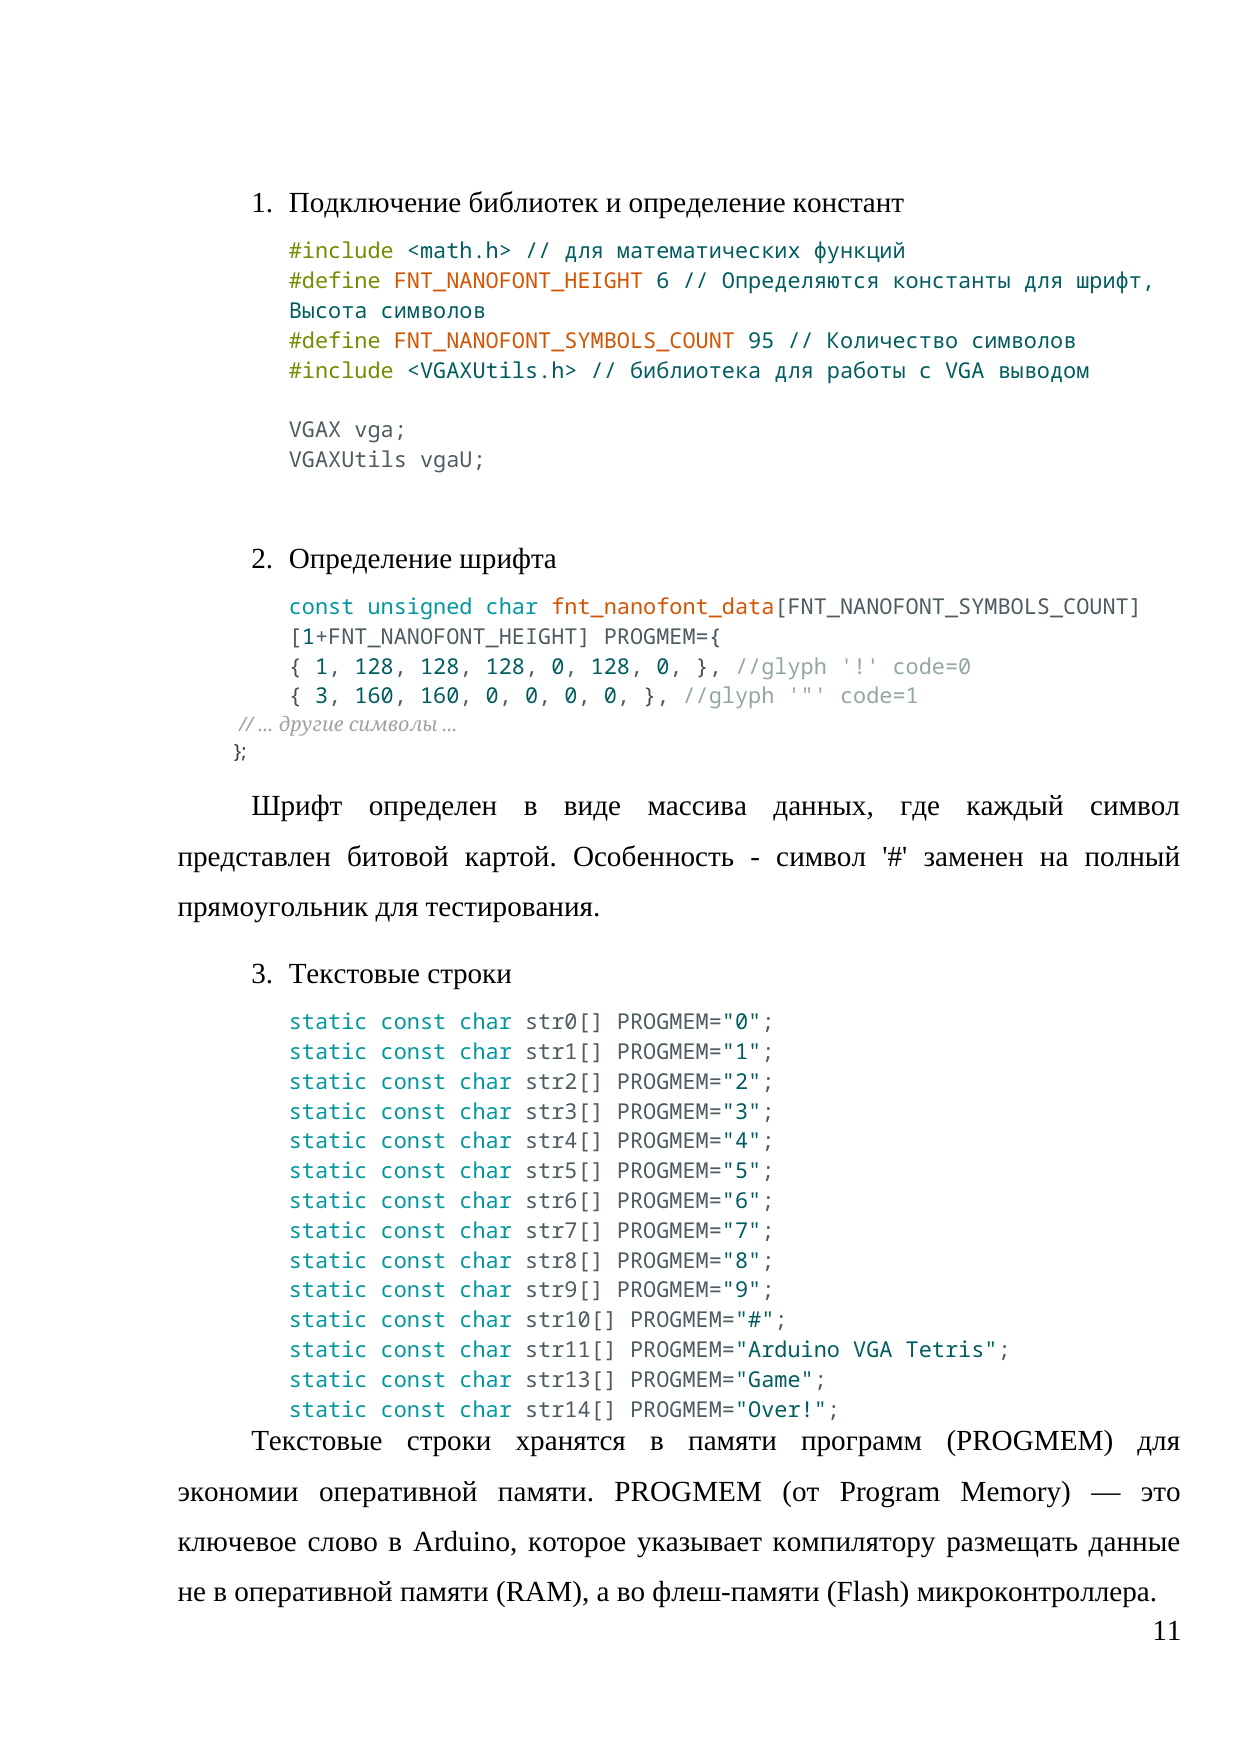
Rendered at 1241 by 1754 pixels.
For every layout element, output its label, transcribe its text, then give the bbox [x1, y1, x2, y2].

list static const char str2[] PROGMEM="2"; [288, 1066, 1181, 1096]
list #include <VGAXUtils.h> // библиотека для работы с VGA выводом [288, 354, 1181, 384]
list static const char str3[] PROGMEM="3"; [288, 1096, 1181, 1125]
list static const char str1[] PROGMEM="1"; [288, 1036, 1181, 1066]
text // ... другие символы ... [177, 710, 1181, 737]
list static const char str5[] PROGMEM="5"; [288, 1155, 1181, 1185]
text }; [177, 737, 1181, 764]
list #define FNT_NANOFONT_HEIGHT 6 // Определяются константы для шрифт, Высота символов [288, 265, 1181, 325]
list static const char str6[] PROGMEM="6"; [288, 1185, 1181, 1215]
list { 1, 128, 128, 128, 0, 128, 0, }, //glyph '!' code=0 [288, 651, 1181, 680]
list const unsigned char fnt_nanofont_data[FNT_NANOFONT_SYMBOLS_COUNT][1+FNT_NANOFONT_HEIGHT] PROGMEM={ [288, 591, 1181, 651]
list static const char str13[] PROGMEM="Game"; [288, 1364, 1181, 1393]
list Определение шрифта [251, 541, 1181, 574]
list #include <math.h> // для математических функций [288, 235, 1181, 265]
text Шрифт определен в виде массива данных, где каждый символ представлен битовой картой. Особенность - символ '#' заменен на полный прямоугольник для тестирования. [177, 788, 1181, 922]
list static const char str4[] PROGMEM="4"; [288, 1125, 1181, 1155]
list Текстовые строки [251, 956, 1181, 989]
list Подключение библиотек и определение констант [251, 185, 1181, 219]
text Текстовые строки хранятся в памяти программ (PROGMEM) для экономии оперативной памяти. PROGMEM (от Program Memory) — это ключевое слово в Arduino, которое указывает компилятору размещать данные не в оперативной памяти (RAM), а во флеш-памяти (Flash) микроконтроллера. [177, 1423, 1181, 1608]
list static const char str8[] PROGMEM="8"; [288, 1244, 1181, 1274]
list #define FNT_NANOFONT_SYMBOLS_COUNT 95 // Количество символов [288, 325, 1181, 354]
list static const char str0[] PROGMEM="0"; [288, 1006, 1181, 1036]
list static const char str11[] PROGMEM="Arduino VGA Tetris"; [288, 1334, 1181, 1364]
list { 3, 160, 160, 0, 0, 0, 0, }, //glyph '"' code=1 [288, 680, 1181, 710]
list static const char str9[] PROGMEM="9"; [288, 1274, 1181, 1304]
list VGAXUtils vgaU; [288, 444, 1181, 474]
list static const char str10[] PROGMEM="#"; [288, 1304, 1181, 1334]
list VGAX vga; [288, 414, 1181, 444]
list static const char str7[] PROGMEM="7"; [288, 1215, 1181, 1244]
list static const char str14[] PROGMEM="Over!"; [288, 1393, 1181, 1423]
